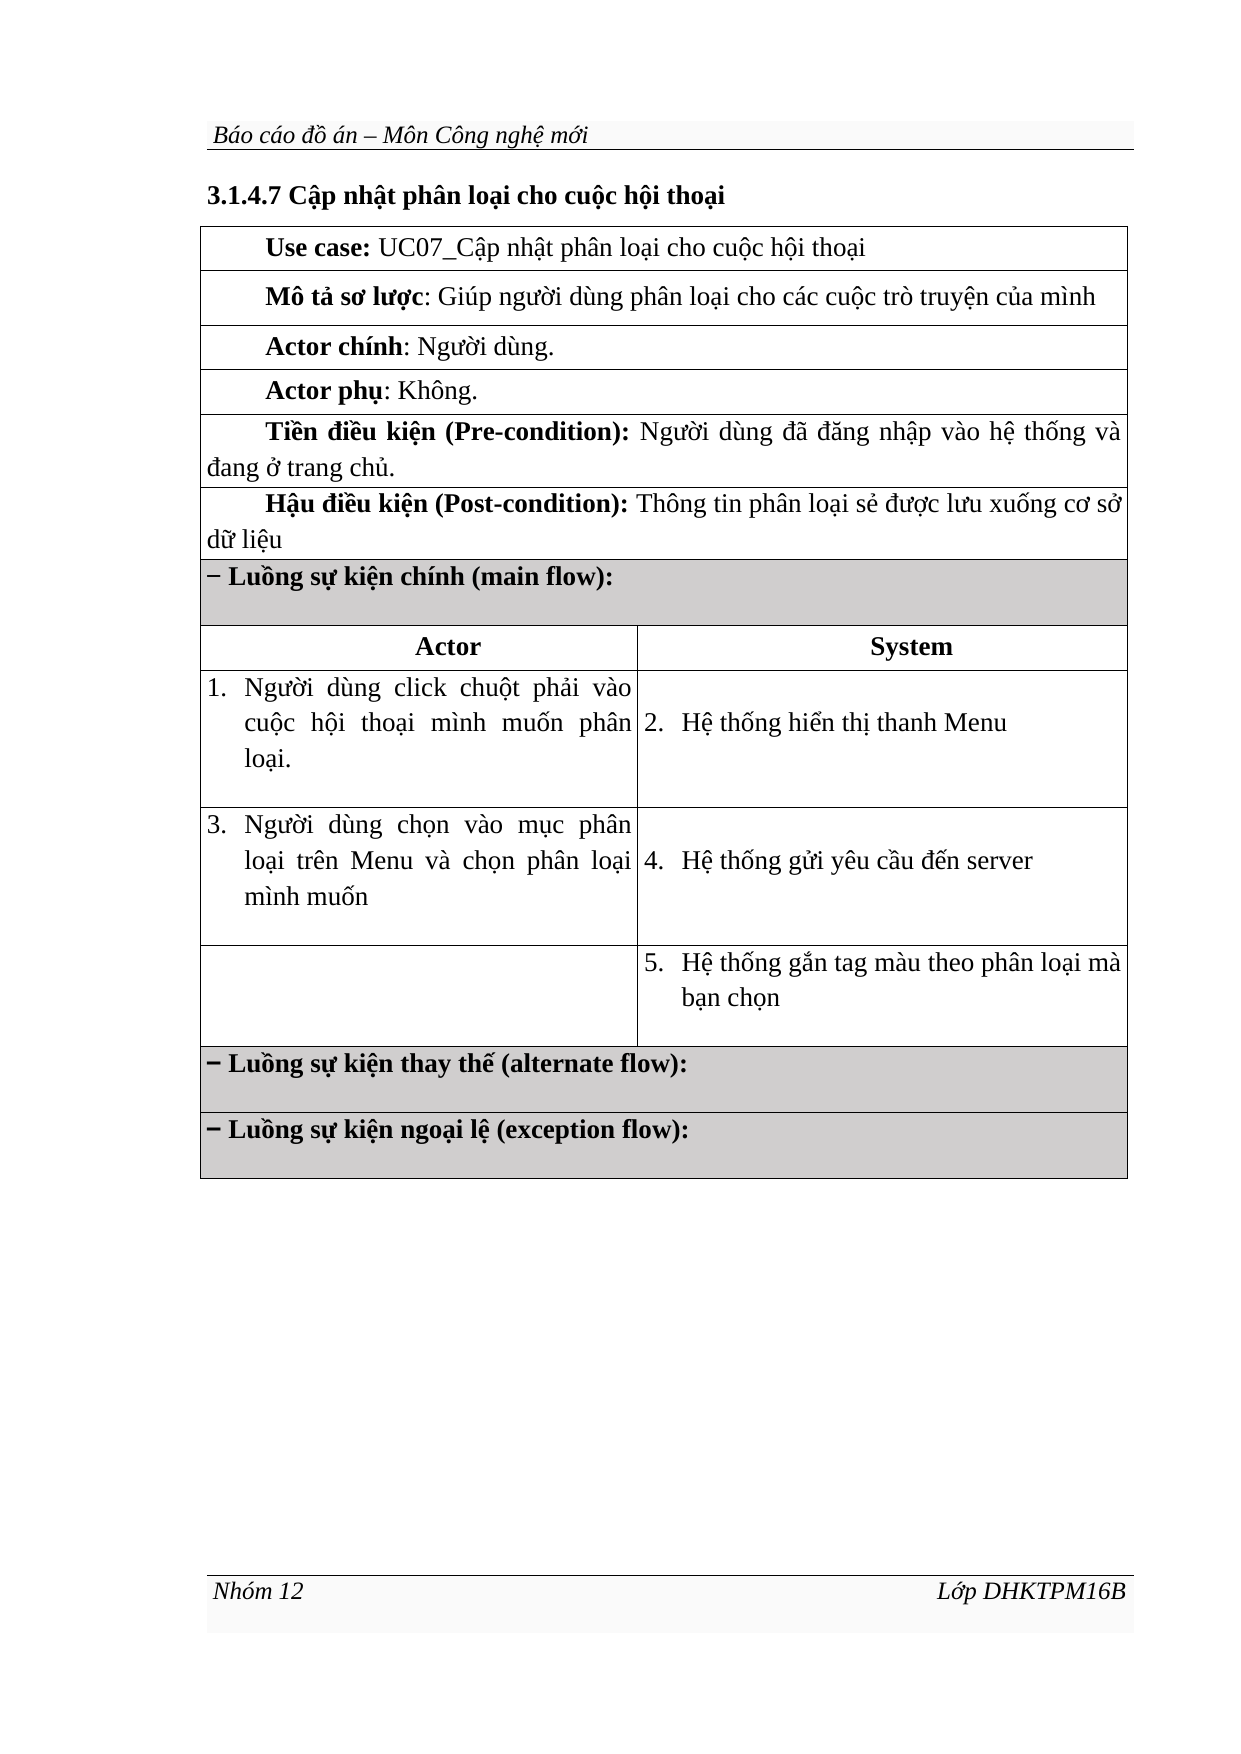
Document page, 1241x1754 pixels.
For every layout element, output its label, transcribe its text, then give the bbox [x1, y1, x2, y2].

table_header Use case: UC07_Cập nhật phân loại cho cuộc hội thoại [201, 227, 1127, 270]
table_cell Actor [201, 626, 637, 670]
table_cell Mô tả sơ lược: Giúp người dùng phân loại cho các cuộc trò truyện của mình [201, 271, 1127, 325]
subtitle Cập nhật phân loại cho cuộc hội thoại [207, 179, 1122, 210]
table_cell Hệ thống gửi yêu cầu đến server [638, 808, 1127, 944]
table_cell Hệ thống hiển thị thanh Menu [638, 671, 1127, 807]
table_cell System [638, 626, 1127, 670]
table_cell Luồng sự kiện ngoại lệ (exception flow): [201, 1113, 1127, 1178]
table_cell Actor phụ: Không. [201, 370, 1127, 414]
table_cell Tiền điều kiện (Pre-condition): Người dùng đã đăng nhập vào hệ thống và đang ở trang chủ. [201, 415, 1127, 487]
table_cell Luồng sự kiện chính (main flow): [201, 560, 1127, 625]
table_cell Luồng sự kiện thay thế (alternate flow): [201, 1047, 1127, 1112]
table_cell Actor chính: Người dùng. [201, 326, 1127, 369]
table_cell [201, 946, 637, 1046]
table_cell Hệ thống gắn tag màu theo phân loại mà bạn chọn [638, 946, 1127, 1046]
table_cell Hậu điều kiện (Post-condition): Thông tin phân loại sẻ được lưu xuống cơ sở dữ liệu [201, 488, 1127, 559]
table_cell Người dùng chọn vào mục phân loại trên Menu và chọn phân loại mình muốn [201, 808, 637, 944]
table_cell Người dùng click chuột phải vào cuộc hội thoại mình muốn phân loại. [201, 671, 637, 807]
